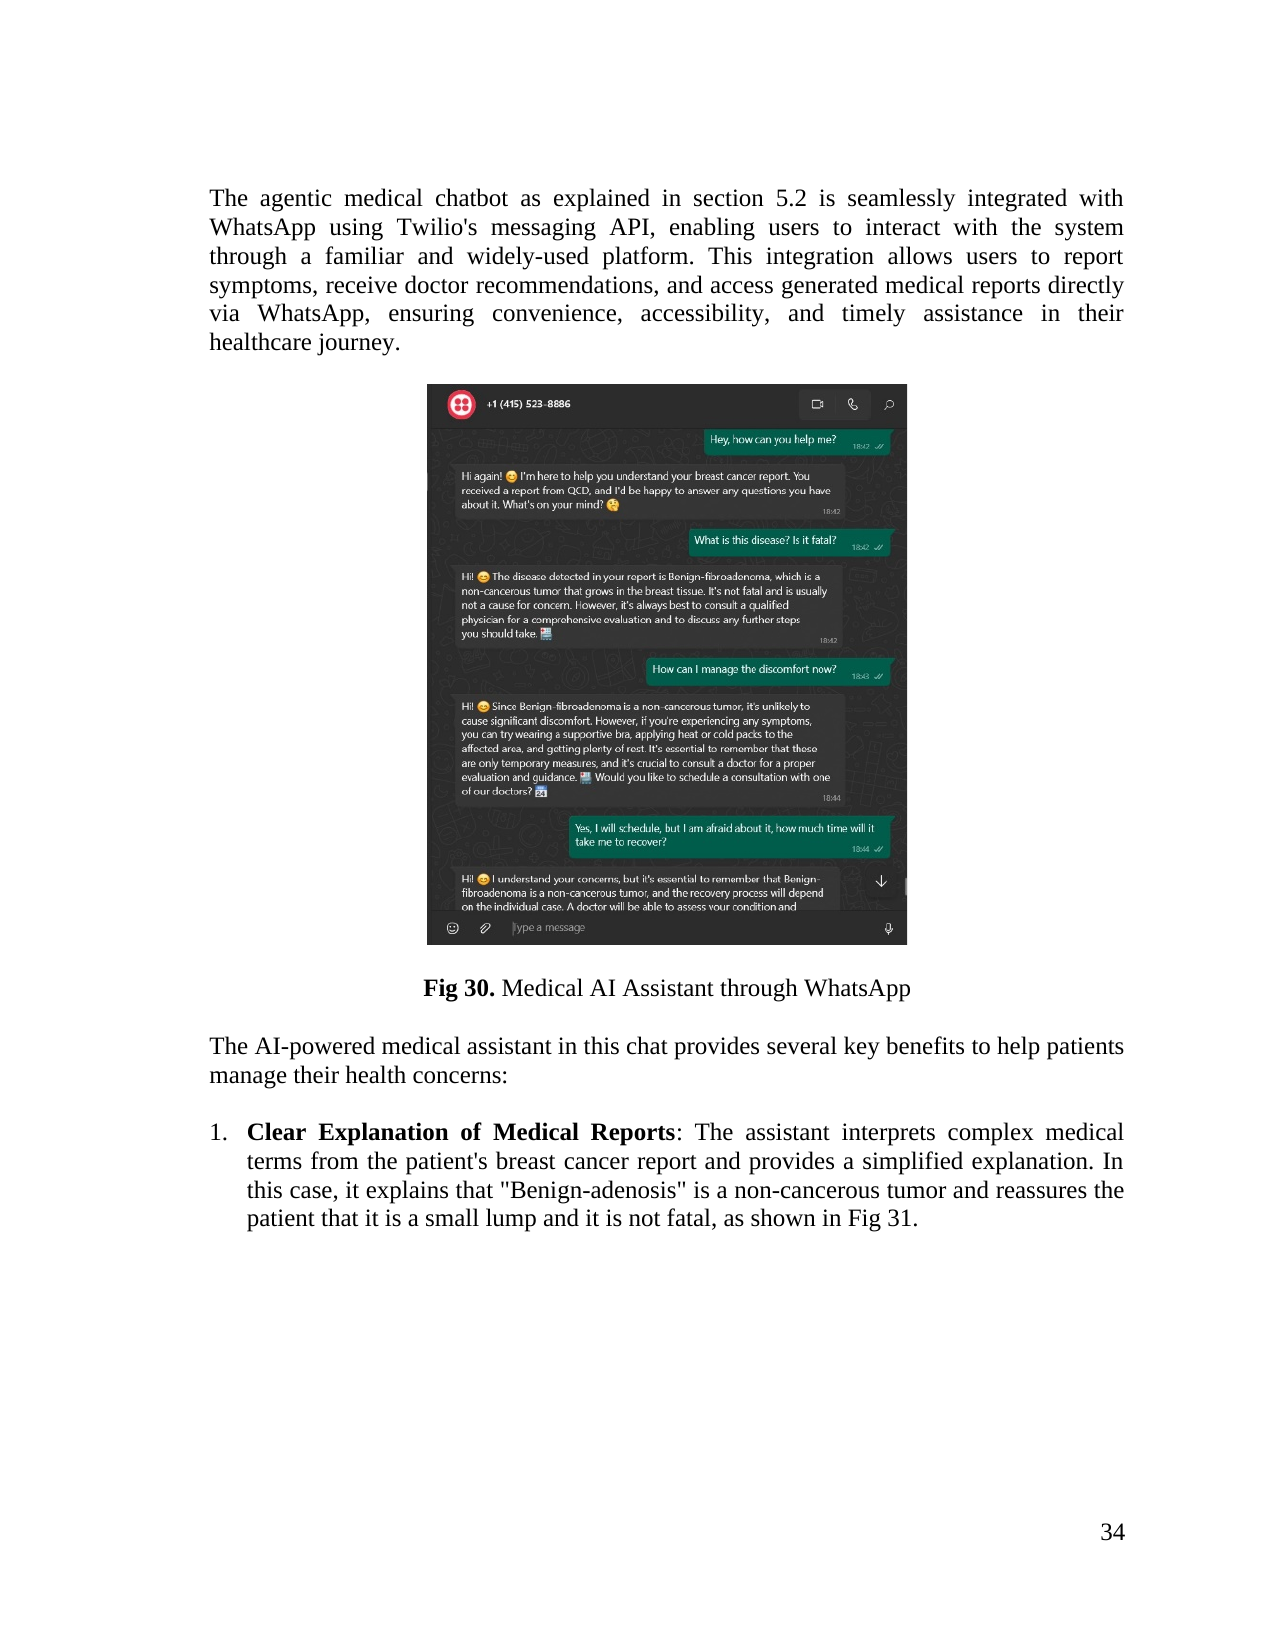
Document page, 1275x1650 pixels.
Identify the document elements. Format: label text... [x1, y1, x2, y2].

list Fig 30. Medical AI Assistant through WhatsApp [209, 973, 1125, 1002]
list Clear Explanation of Medical Reports: The assistant interprets complex medical terms from the patient's breast cancer report and provides a simplified explanation. In this case, it explains that "Benign-adenosis" is a non-cancerous tumor and reassures the patient that it is a small lump and it is not fatal, as shown in Fig 31. [209, 1117, 1125, 1232]
list The AI-powered medical assistant in this chat provides several key benefits to help patients manage their health concerns: [209, 1031, 1125, 1088]
list The agentic medical chatbot as explained in section 5.2 is seamlessly integrated with WhatsApp using Twilio's messaging API, enabling users to interact with the system through a familiar and widely-used platform. This integration allows users to report symptoms, receive doctor recommendations, and access generated medical reports directly via WhatsApp, ensuring convenience, accessibility, and timely assistance in their healthcare journey. [209, 183, 1125, 356]
picture [427, 384, 908, 945]
